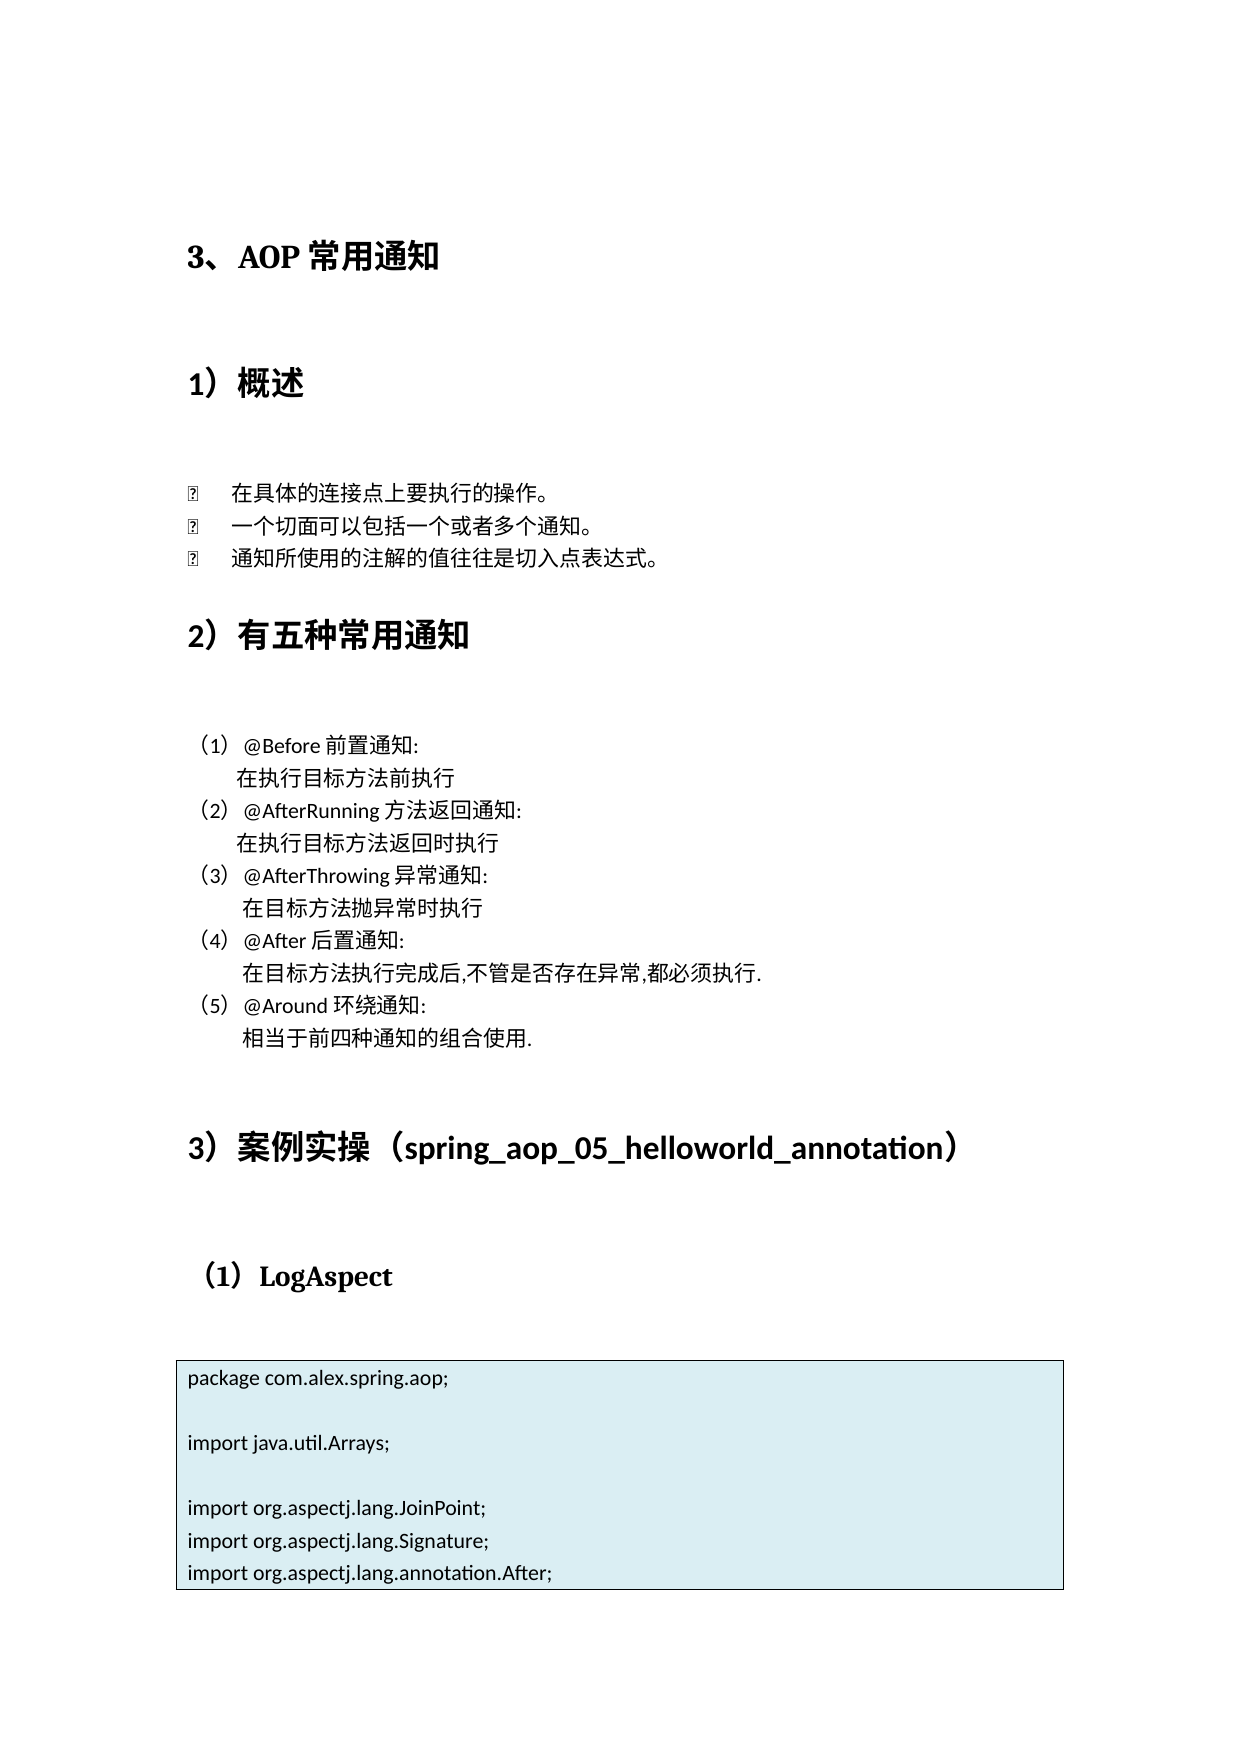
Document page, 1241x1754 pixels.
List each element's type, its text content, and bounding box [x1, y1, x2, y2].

text  在具体的连接点上要执行的操作。 [187, 476, 1053, 508]
text 相当于前四种通知的组合使用. [187, 1020, 1053, 1053]
text （5）@Around 环绕通知: [187, 988, 1053, 1020]
text 在执行目标方法返回时执行 [187, 825, 1053, 858]
text （2）@AfterRunning 方法返回通知: [187, 793, 1053, 825]
text  通知所使用的注解的值往往是切入点表达式。 [187, 541, 1053, 573]
text 在目标方法执行完成后,不管是否存在异常,都必须执行. [187, 955, 1053, 988]
subtitle 3）案例实操（spring_aop_05_helloworld_annotation） [187, 1112, 1053, 1177]
text （1）@Before 前置通知: [187, 728, 1053, 760]
subtitle 1）概述 [187, 349, 1053, 414]
subtitle 2）有五种常用通知 [187, 601, 1053, 666]
text 在执行目标方法前执行 [187, 760, 1053, 793]
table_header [177, 1361, 1063, 1589]
text （4）@After 后置通知: [187, 923, 1053, 955]
text 在目标方法抛异常时执行 [187, 890, 1053, 923]
subtitle （1）LogAspect [187, 1242, 1053, 1307]
text  一个切面可以包括一个或者多个通知。 [187, 508, 1053, 541]
text （3）@AfterThrowing 异常通知: [187, 858, 1053, 890]
subtitle 3、AOP 常用通知 [187, 222, 1053, 287]
